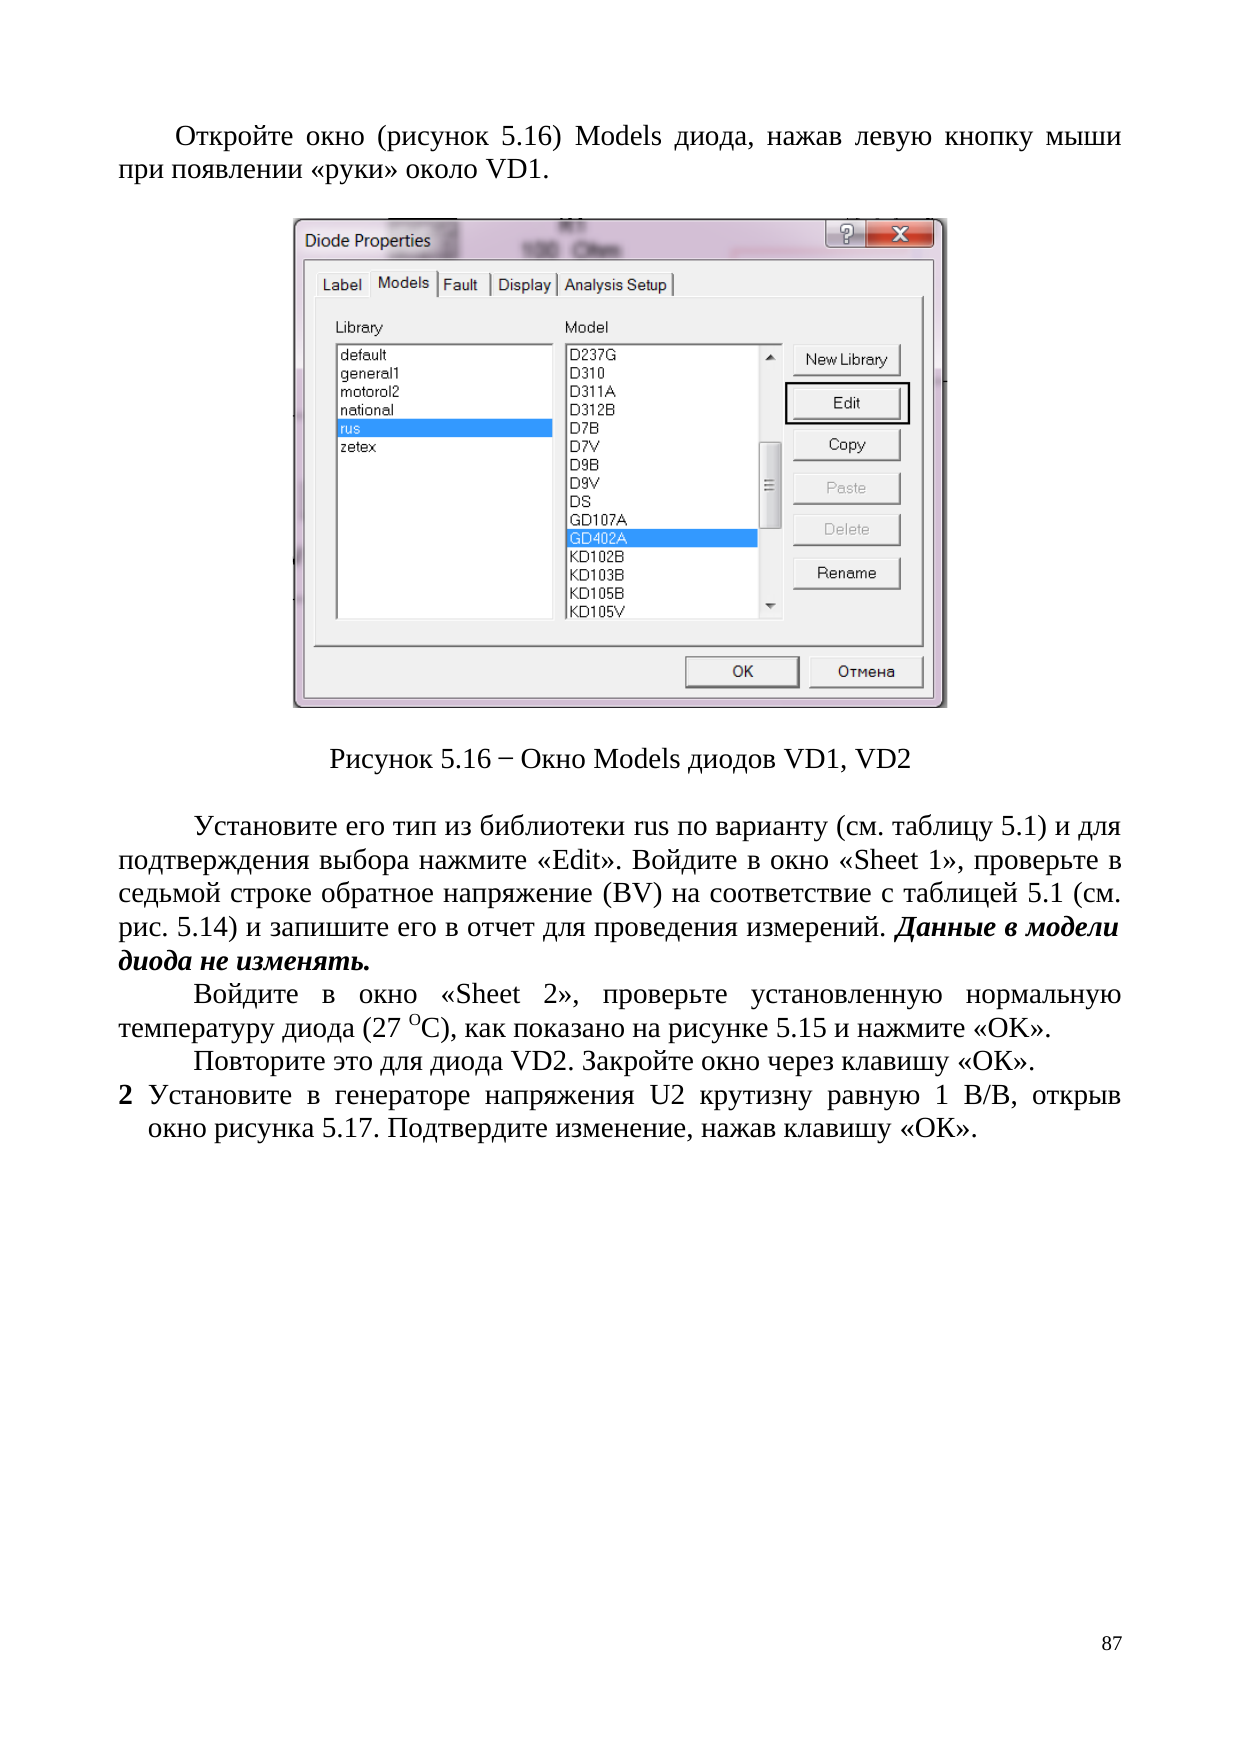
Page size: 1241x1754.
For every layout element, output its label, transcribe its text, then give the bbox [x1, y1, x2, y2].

picture [292, 218, 948, 708]
text Установите его тип из библиотеки rus по варианту (см. таблицу 5.1) и для подтверждения выбора нажмите «Edit». Войдите в окно «Sheet 1», проверьте в седьмой строке обратное напряжение (BV) на соответствие с таблицей 5.1 (см. рис. 5.14) и запишите его в отчет для проведения измерений. Данные в модели диода не изменять. [118, 808, 1122, 976]
list Установите в генераторе напряжения U2 крутизну равную 1 В/В, открыв окно рисунка 5.17. Подтвердите изменение, нажав клавишу «ОК». [118, 1077, 1122, 1144]
text Повторите это для диода VD2. Закройте окно через клавишу «ОК». [118, 1043, 1122, 1077]
text Рисунок 5.16 ̶ Окно Models диодов VD1, VD2 [118, 741, 1122, 775]
text Откройте окно (рисунок 5.16) Models диода, нажав левую кнопку мыши при появлении «руки» около VD1. [118, 118, 1122, 185]
text Войдите в окно «Sheet 2», проверьте установленную нормальную температуру диода (27 OC), как показано на рисунке 5.15 и нажмите «OK». [118, 976, 1122, 1043]
